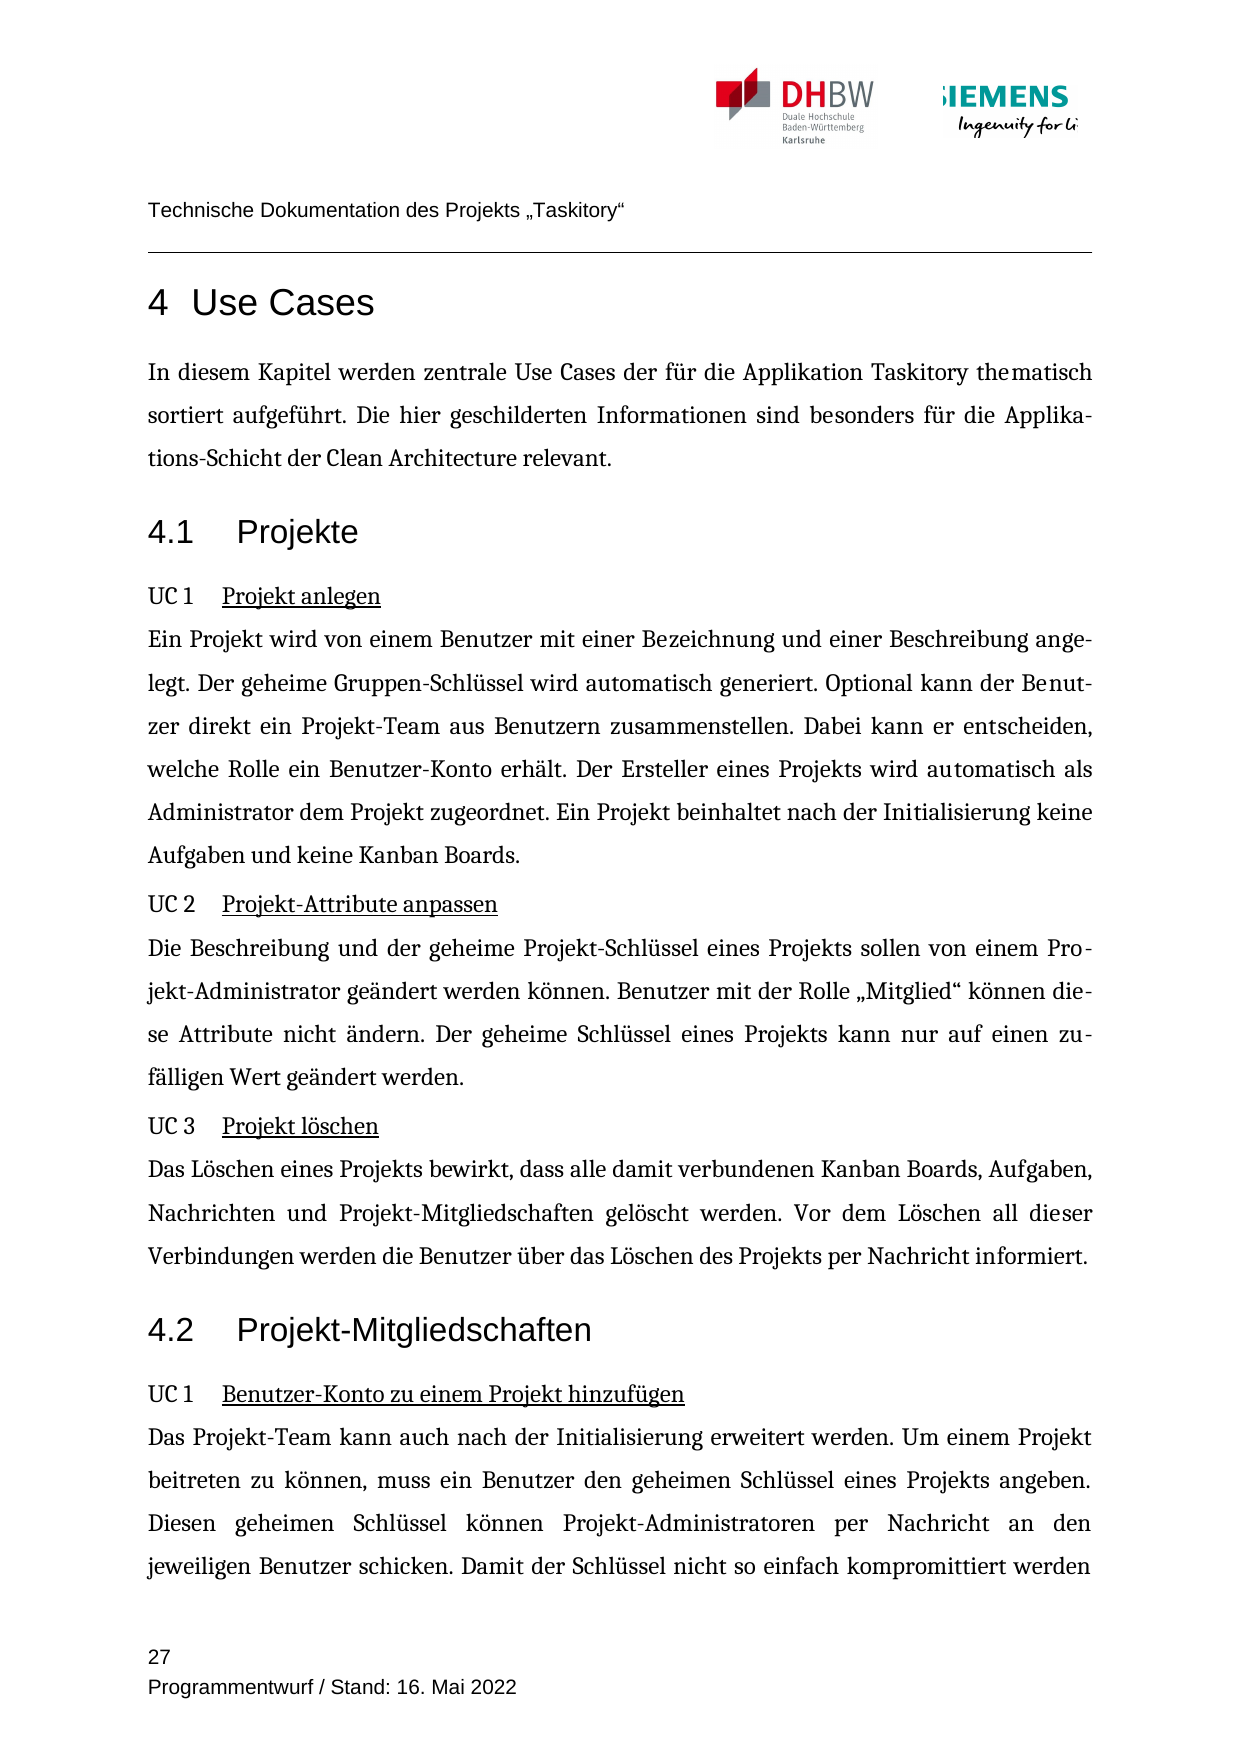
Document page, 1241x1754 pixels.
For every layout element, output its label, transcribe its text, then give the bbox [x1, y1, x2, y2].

text In diesem Kapitel werden zentrale Use Cases der für die Applikation Taskitory thematisch sortiert aufgeführt. Die hier geschilderten Informationen sind besonders für die Applikations-Schicht der Clean Architecture relevant. [148, 358, 1092, 473]
subtitle Use Cases [148, 281, 1092, 324]
subtitle Projekte [148, 512, 1092, 551]
picture [712, 64, 878, 150]
list Benutzer-Konto zu einem Projekt hinzufügen [148, 1380, 1092, 1408]
text Die Beschreibung und der geheime Projekt-Schlüssel eines Projekts sollen von einem Projekt-Administrator geändert werden können. Benutzer mit der Rolle „Mitglied“ können diese Attribute nicht ändern. Der geheime Schlüssel eines Projekts kann nur auf einen zufälligen Wert geändert werden. [148, 933, 1092, 1092]
list Projekt-Attribute anpassen [148, 890, 1092, 919]
text Das Löschen eines Projekts bewirkt, dass alle damit verbundenen Kanban Boards, Aufgaben, Nachrichten und Projekt-Mitgliedschaften gelöscht werden. Vor dem Löschen all dieser Verbindungen werden die Benutzer über das Löschen des Projekts per Nachricht informiert. [148, 1155, 1092, 1270]
picture [943, 85, 1078, 138]
text Ein Projekt wird von einem Benutzer mit einer Bezeichnung und einer Beschreibung angelegt. Der geheime Gruppen-Schlüssel wird automatisch generiert. Optional kann der Benutzer direkt ein Projekt-Team aus Benutzern zusammenstellen. Dabei kann er entscheiden, welche Rolle ein Benutzer-Konto erhält. Der Ersteller eines Projekts wird automatisch als Administrator dem Projekt zugeordnet. Ein Projekt beinhaltet nach der Initialisierung keine Aufgaben und keine Kanban Boards. [148, 625, 1092, 870]
list Projekt anlegen [148, 582, 1092, 611]
subtitle Projekt-Mitgliedschaften [148, 1310, 1092, 1348]
list Projekt löschen [148, 1112, 1092, 1141]
